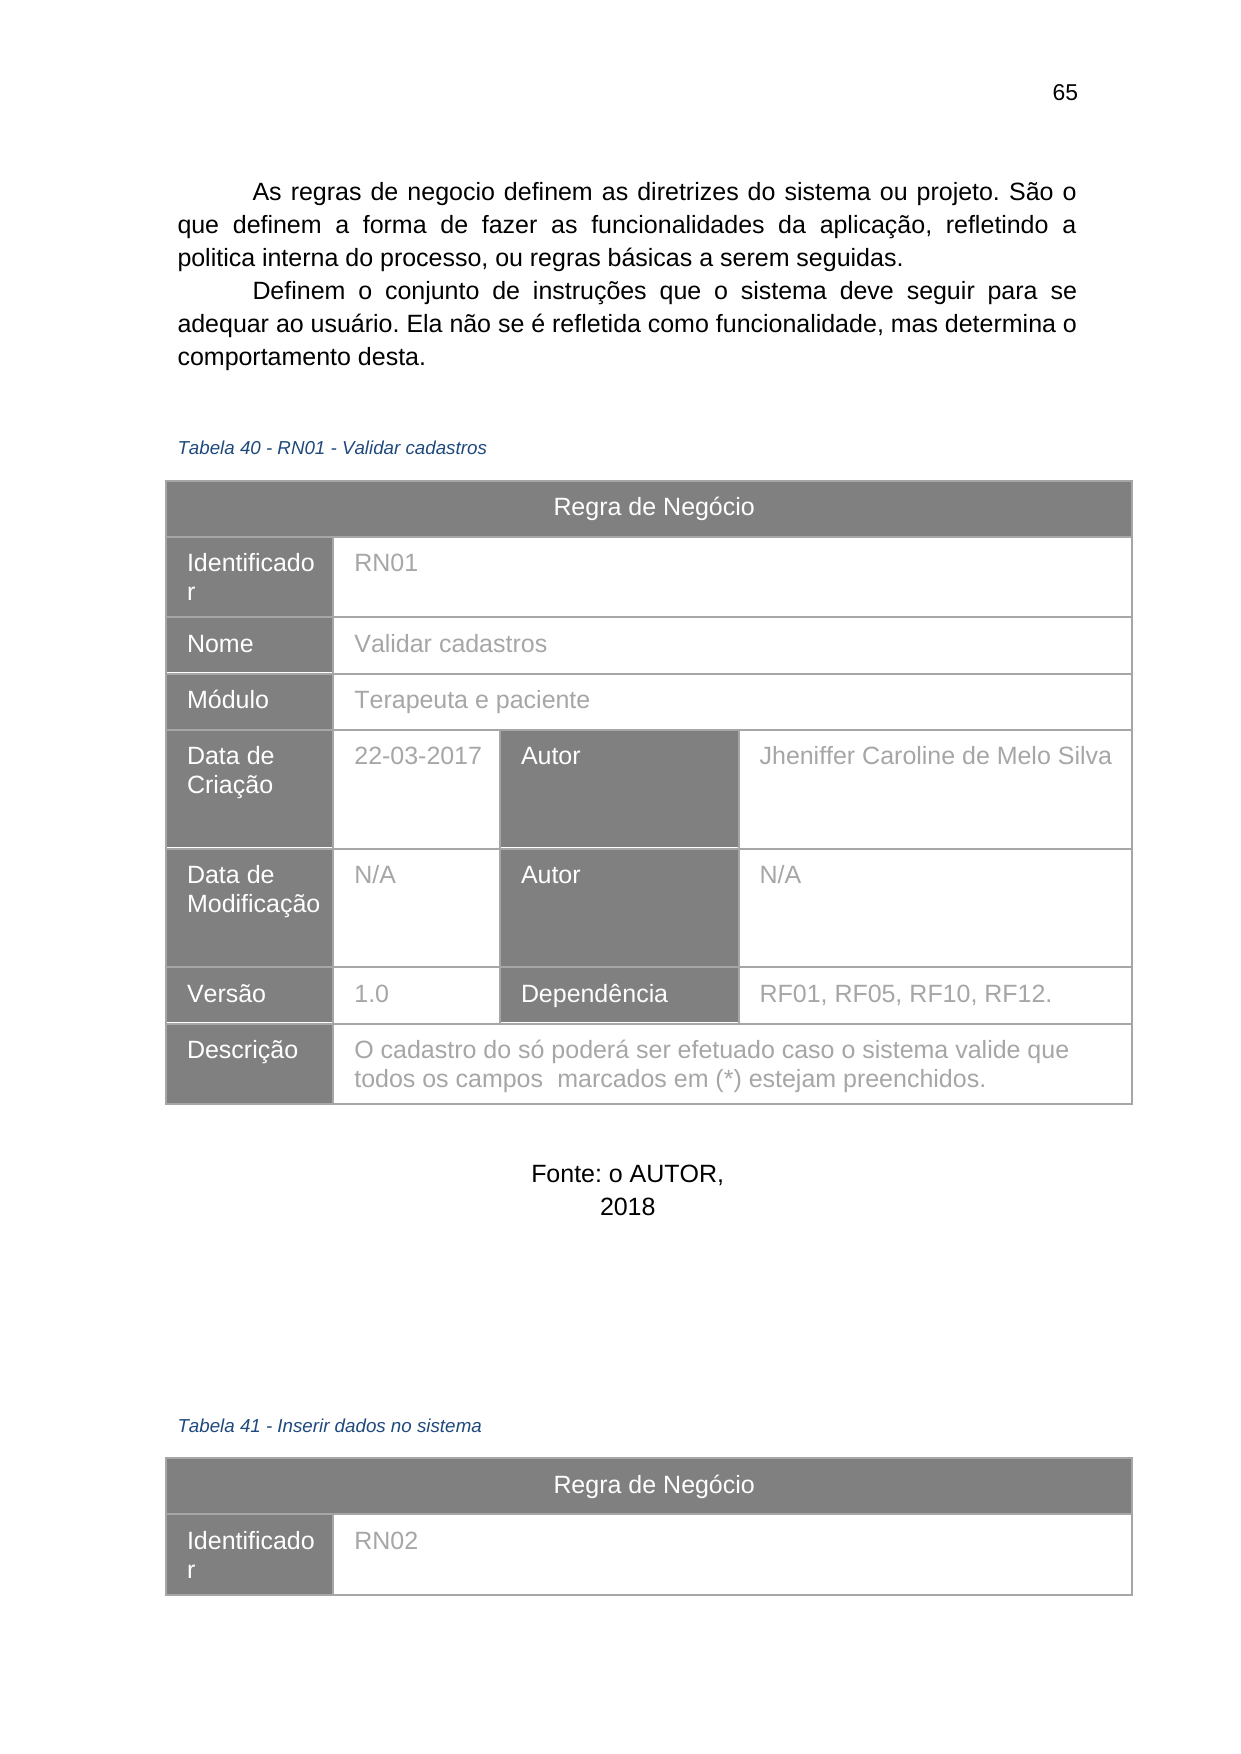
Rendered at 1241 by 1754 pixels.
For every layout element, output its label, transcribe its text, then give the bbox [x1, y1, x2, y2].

table_cell N/A [334, 850, 499, 966]
table_cell Módulo [167, 675, 332, 729]
table_cell Versão [167, 968, 332, 1022]
table_cell N/A [740, 850, 1131, 966]
table_cell Nome [167, 618, 332, 672]
table_cell 22-03-2017 [334, 731, 499, 847]
table_cell Autor [501, 850, 738, 966]
table_header Regra de Negócio [167, 482, 1131, 536]
table_header Regra de Negócio [167, 1459, 1131, 1513]
table_cell RN01 [334, 538, 1131, 616]
text 2018 [177, 1192, 1078, 1220]
table_cell Terapeuta e paciente [334, 675, 1131, 729]
table_cell RF01, RF05, RF10, RF12. [740, 968, 1131, 1022]
table_cell RN02 [334, 1515, 1131, 1594]
table_cell Data de Modificação [167, 850, 332, 966]
table_cell Dependência [501, 968, 738, 1022]
text Definem o conjunto de instruções que o sistema deve seguir para se adequar ao usuário. Ela não se é refletida como funcionalidade, mas determina o comportamento desta. [177, 276, 1078, 371]
table_cell Descrição [167, 1025, 332, 1103]
table_cell 1.0 [334, 968, 499, 1022]
text Fonte: o AUTOR, [177, 1159, 1078, 1187]
table_cell Data de Criação [167, 731, 332, 847]
table_cell Jheniffer Caroline de Melo Silva [740, 731, 1131, 847]
table_cell Validar cadastros [334, 618, 1131, 672]
table_cell O cadastro do só poderá ser efetuado caso o sistema valide que todos os campos marcados em (*) estejam preenchidos. [334, 1025, 1131, 1103]
table_cell Identificador [167, 538, 332, 616]
table_cell Autor [501, 731, 738, 847]
table_cell Identificador [167, 1515, 332, 1594]
text As regras de negocio definem as diretrizes do sistema ou projeto. São o que definem a forma de fazer as funcionalidades da aplicação, refletindo a politica interna do processo, ou regras básicas a serem seguidas. [177, 177, 1078, 272]
